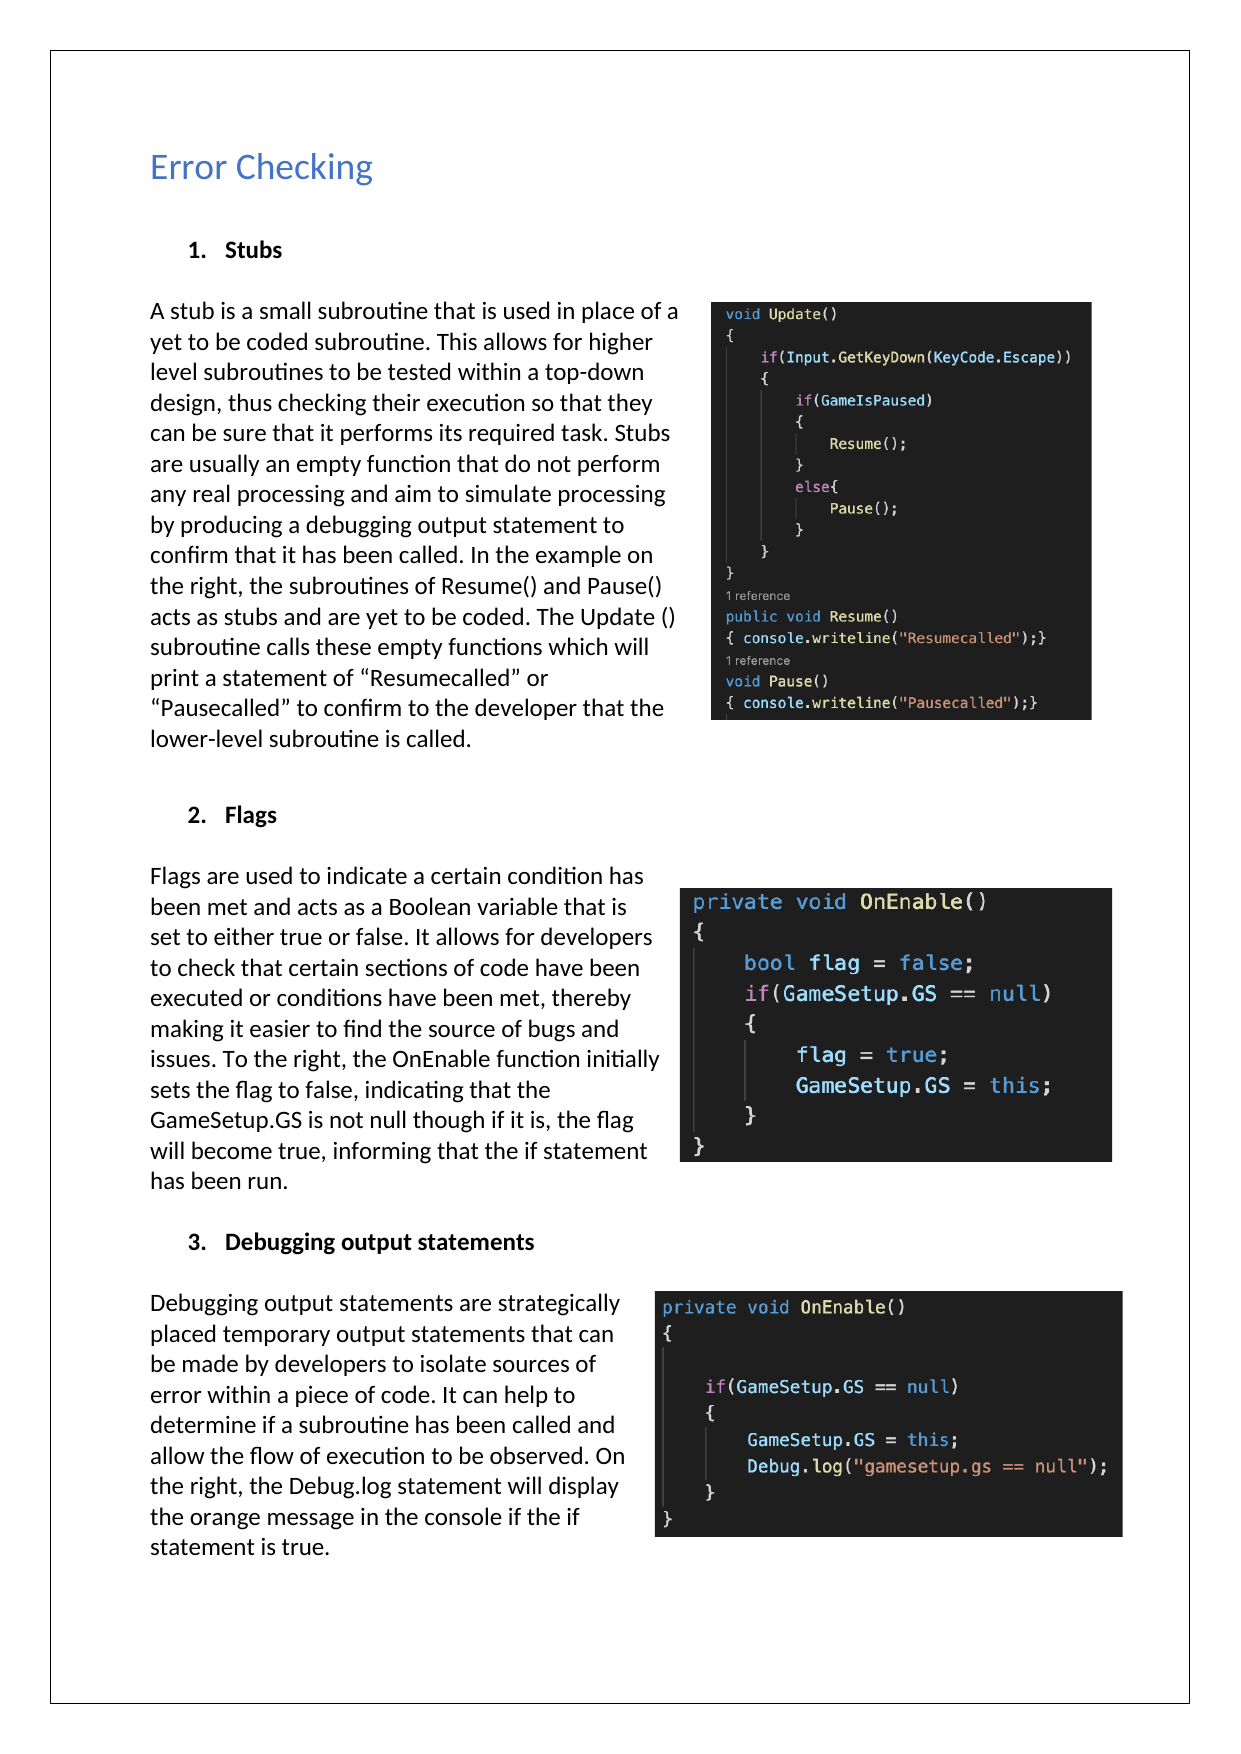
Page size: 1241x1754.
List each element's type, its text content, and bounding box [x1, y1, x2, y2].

list Stubs [187, 234, 1090, 265]
picture [710, 302, 1092, 719]
text Desk Check of Module [150, 1409, 1090, 1455]
list Debugging output statements [187, 1074, 1090, 1104]
text Flags are used to indicate a certain condition has been met and acts as a Boolean variable that is set to either true or false. It allows for developers to check that certain sections of code have been executed or conditions have been met, thereby making it easier to find the source of bugs and issues. To the right, the OnEnable function initially sets the flag to false, indicating that the GameSetup.GS is not null though if it is, the flag will become true, informing that the if statement has been run. [150, 860, 1090, 1043]
text The desk check below is of the screen resolutions, where it is initially obtained from the laptop itself, and then appended into a list, while also checking for the current resolution of the screen. [150, 1501, 1090, 1593]
list Flags [187, 799, 1090, 829]
text Error Checking [150, 143, 1090, 188]
picture [653, 1139, 1122, 1383]
